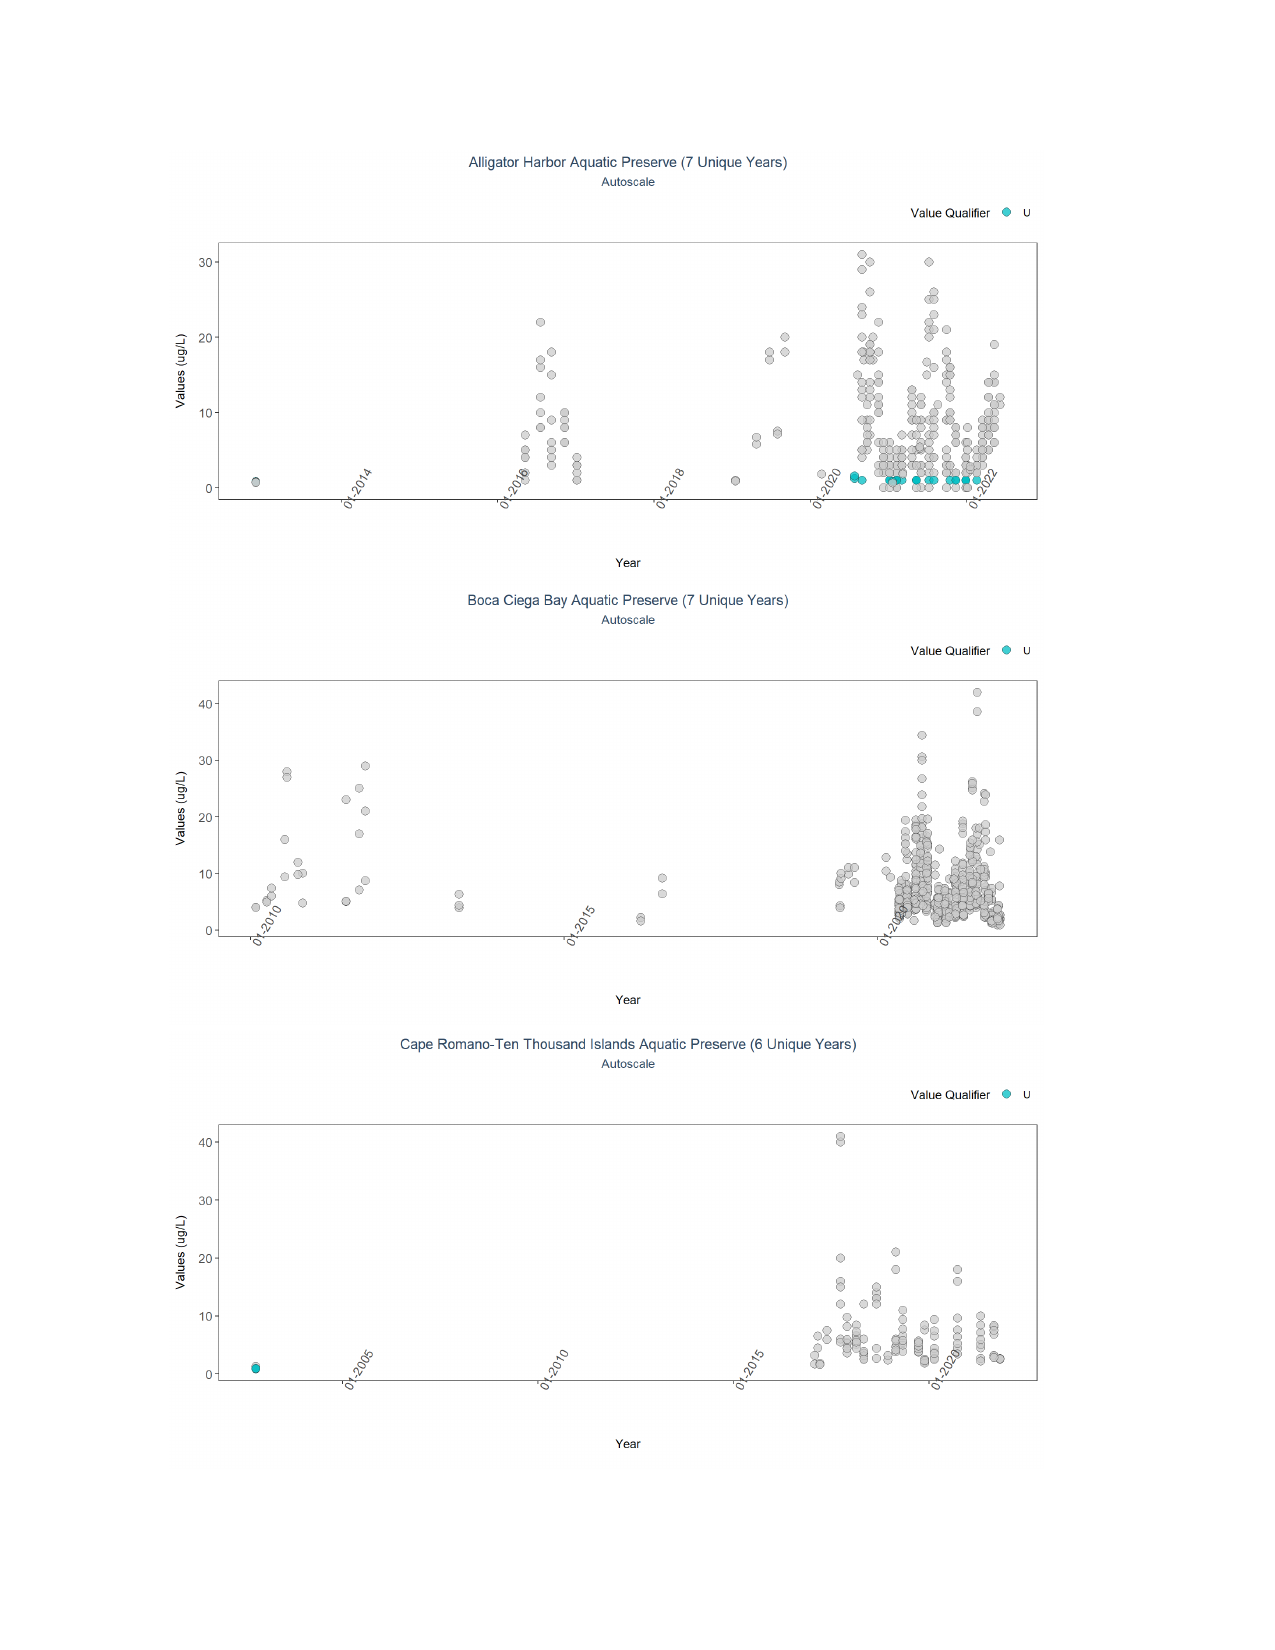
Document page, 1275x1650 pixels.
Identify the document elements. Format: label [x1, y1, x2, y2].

picture [168, 150, 1044, 1025]
picture [168, 1031, 1044, 1469]
